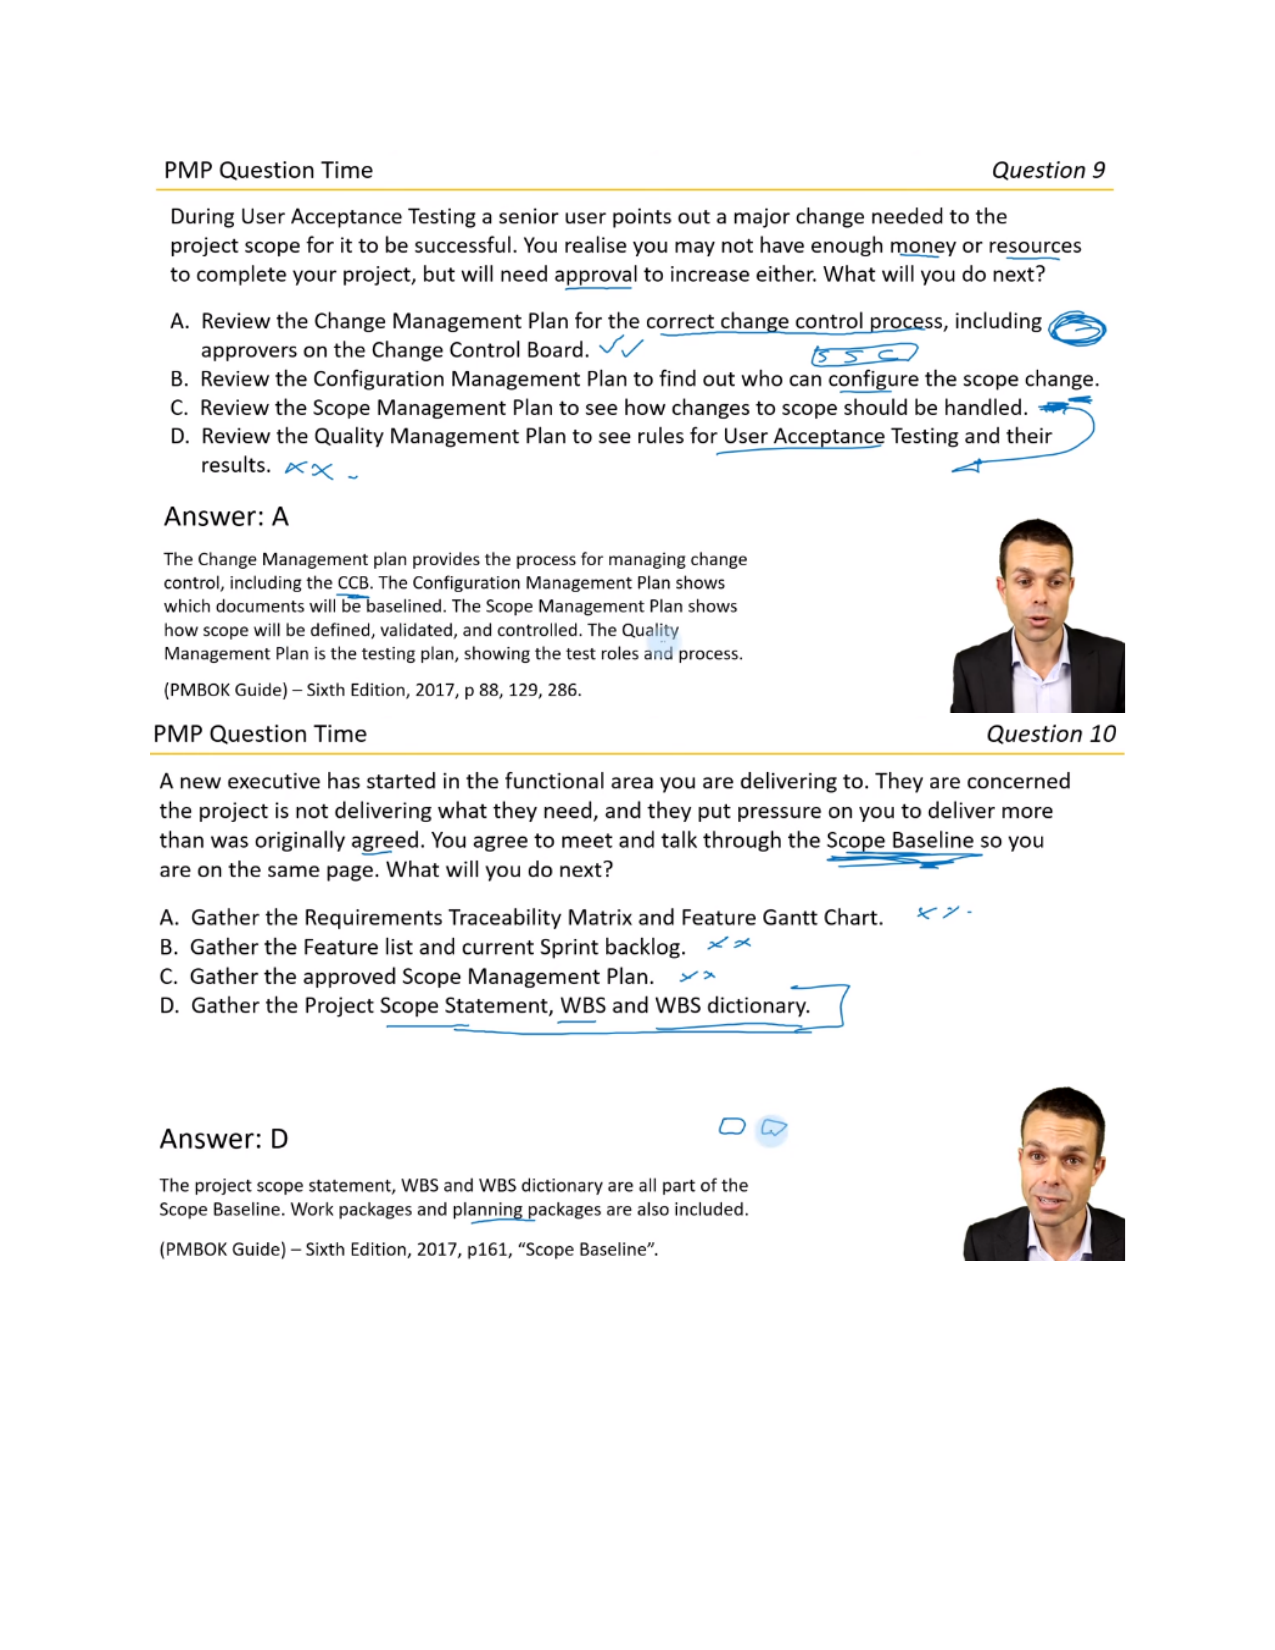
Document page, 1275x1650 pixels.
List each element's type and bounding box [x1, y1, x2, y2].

picture [150, 150, 1125, 713]
picture [150, 716, 1125, 1261]
